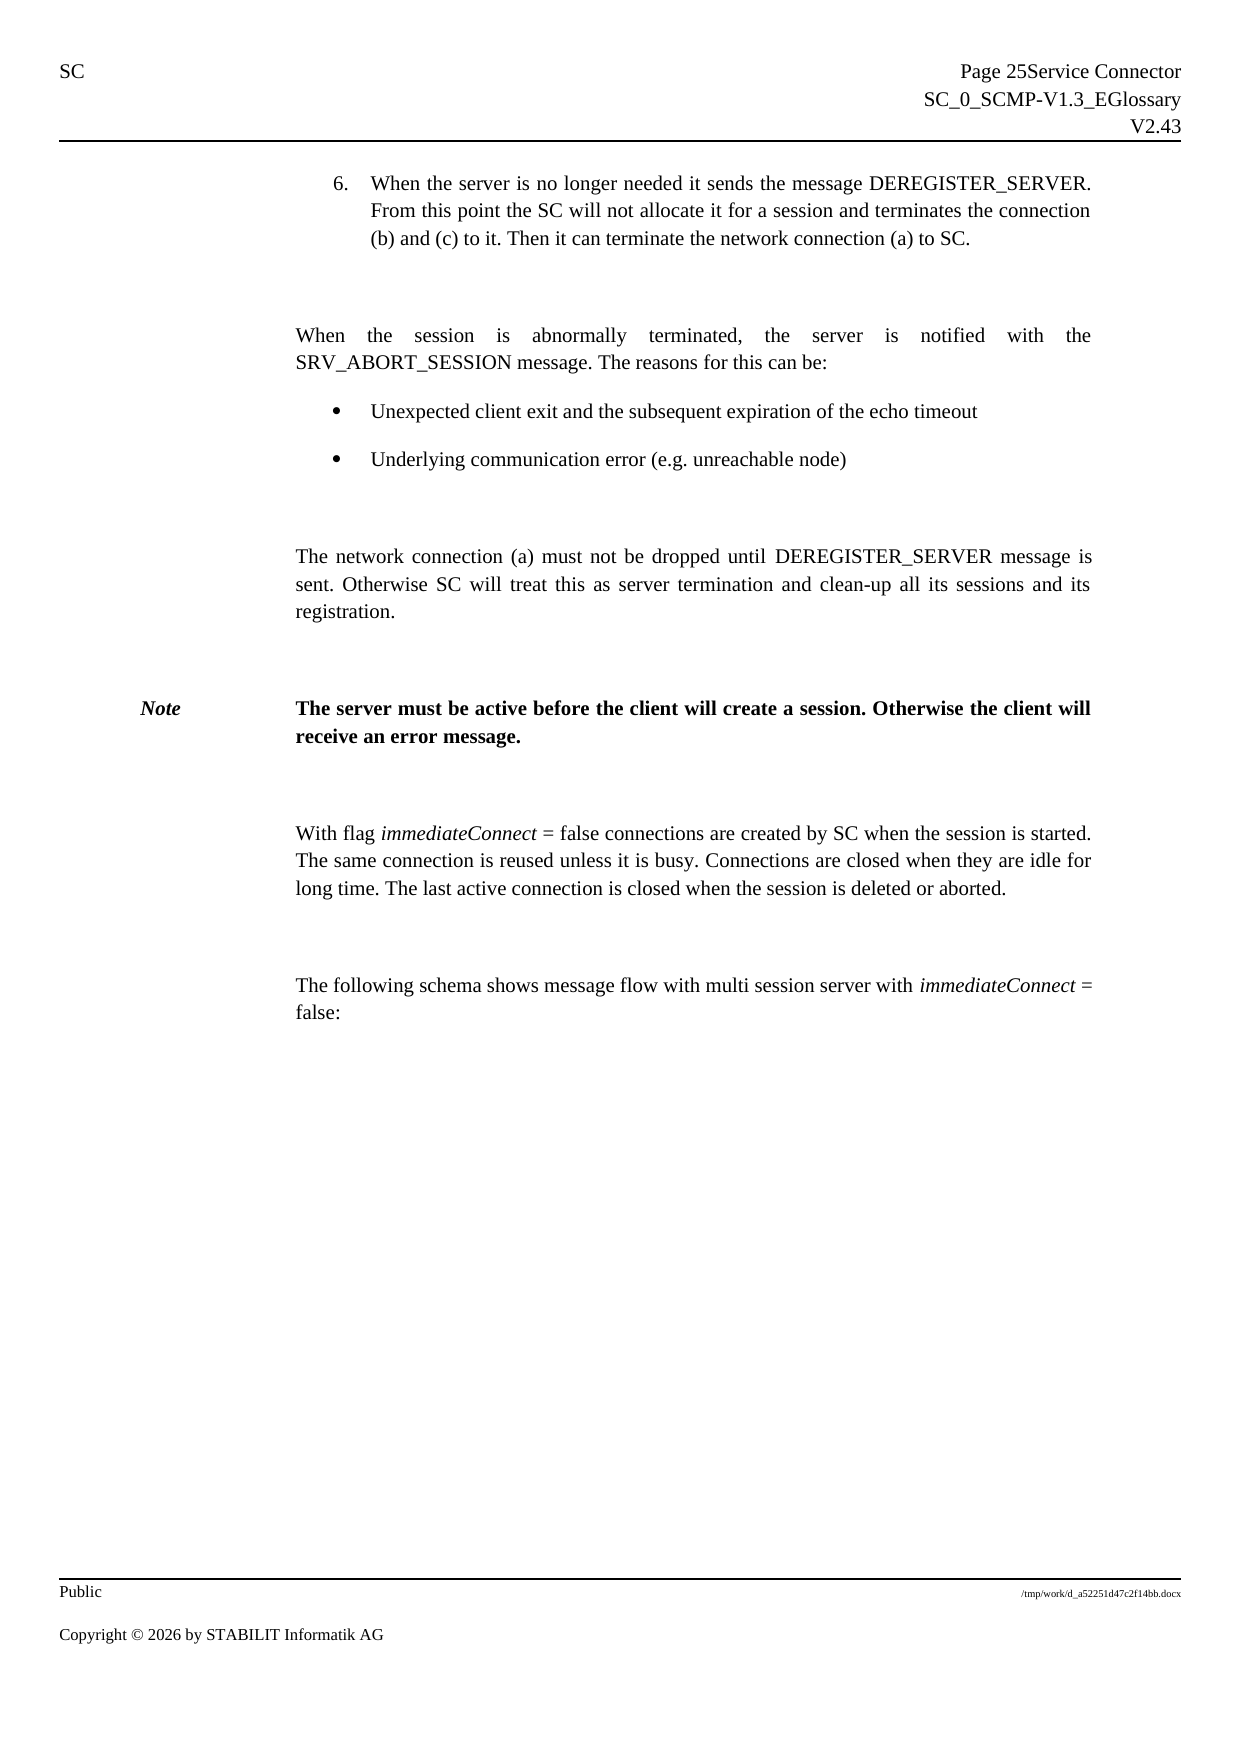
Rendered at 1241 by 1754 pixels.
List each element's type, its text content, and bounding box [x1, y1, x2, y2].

list Underlying communication error (e.g. unreachable node) [333, 447, 1092, 471]
text Note [140, 696, 282, 720]
text The following schema shows message flow with multi session server with immediateConnect = false: [295, 973, 1092, 1024]
list Unexpected client exit and the subsequent expiration of the echo timeout [333, 399, 1092, 423]
text The network connection (a) must not be dropped until DEREGISTER_SERVER message is sent. Otherwise SC will treat this as server termination and clean-up all its sessions and its registration. [295, 544, 1092, 623]
text When the session is abnormally terminated, the server is notified with the SRV_ABORT_SESSION message. The reasons for this can be: [295, 323, 1092, 374]
text The server must be active before the client will create a session. Otherwise the client will receive an error message. [295, 696, 1092, 748]
list When the server is no longer needed it sends the message DEREGISTER_SERVER. From this point the SC will not allocate it for a session and terminates the connection (b) and (c) to it. Then it can terminate the network connection (a) to SC. [333, 171, 1092, 250]
text With flag immediateConnect = false connections are created by SC when the session is started. The same connection is reused unless it is busy. Connections are closed when they are idle for long time. The last active connection is closed when the session is deleted or aborted. [295, 821, 1092, 900]
